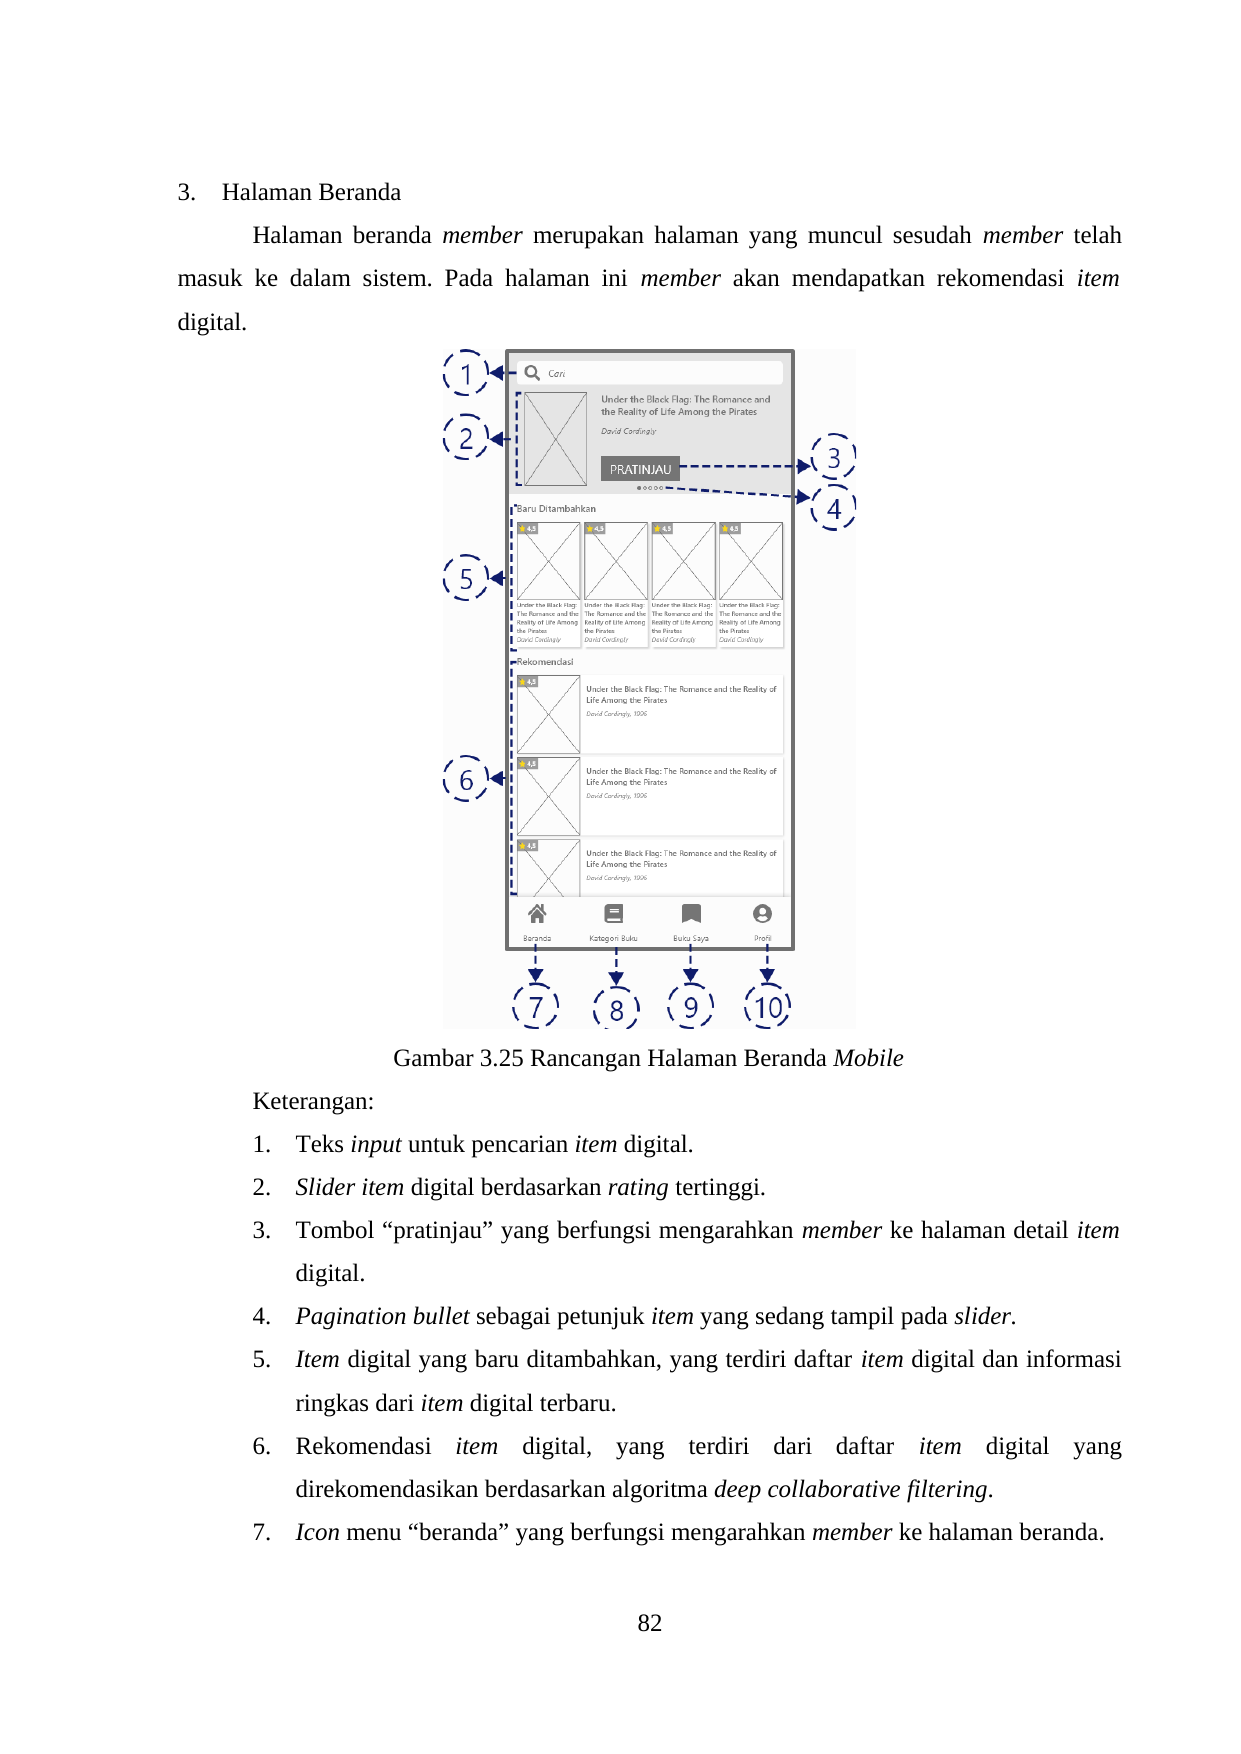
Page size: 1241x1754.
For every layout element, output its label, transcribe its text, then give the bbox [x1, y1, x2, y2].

list Slider item digital berdasarkan rating tertinggi. [252, 1172, 1122, 1201]
list Halaman Beranda [177, 177, 1122, 206]
text Halaman beranda member merupakan halaman yang muncul sesudah member telah masuk ke dalam sistem. Pada halaman ini member akan mendapatkan rekomendasi item digital. [177, 220, 1122, 335]
list Pagination bullet sebagai petunjuk item yang sedang tampil pada slider. [252, 1301, 1122, 1330]
list Tombol “pratinjau” yang berfungsi mengarahkan member ke halaman detail item digital. [252, 1215, 1122, 1287]
list Item digital yang baru ditambahkan, yang terdiri daftar item digital dan informasi ringkas dari item digital terbaru. [252, 1344, 1122, 1416]
list Icon menu “beranda” yang berfungsi mengarahkan member ke halaman beranda. [252, 1517, 1122, 1546]
picture [442, 349, 857, 1029]
text Keterangan: [177, 1086, 1122, 1114]
list Rekomendasi item digital, yang terdiri dari daftar item digital yang direkomendasikan berdasarkan algoritma deep collaborative filtering. [252, 1431, 1122, 1503]
list Teks input untuk pencarian item digital. [252, 1129, 1122, 1158]
